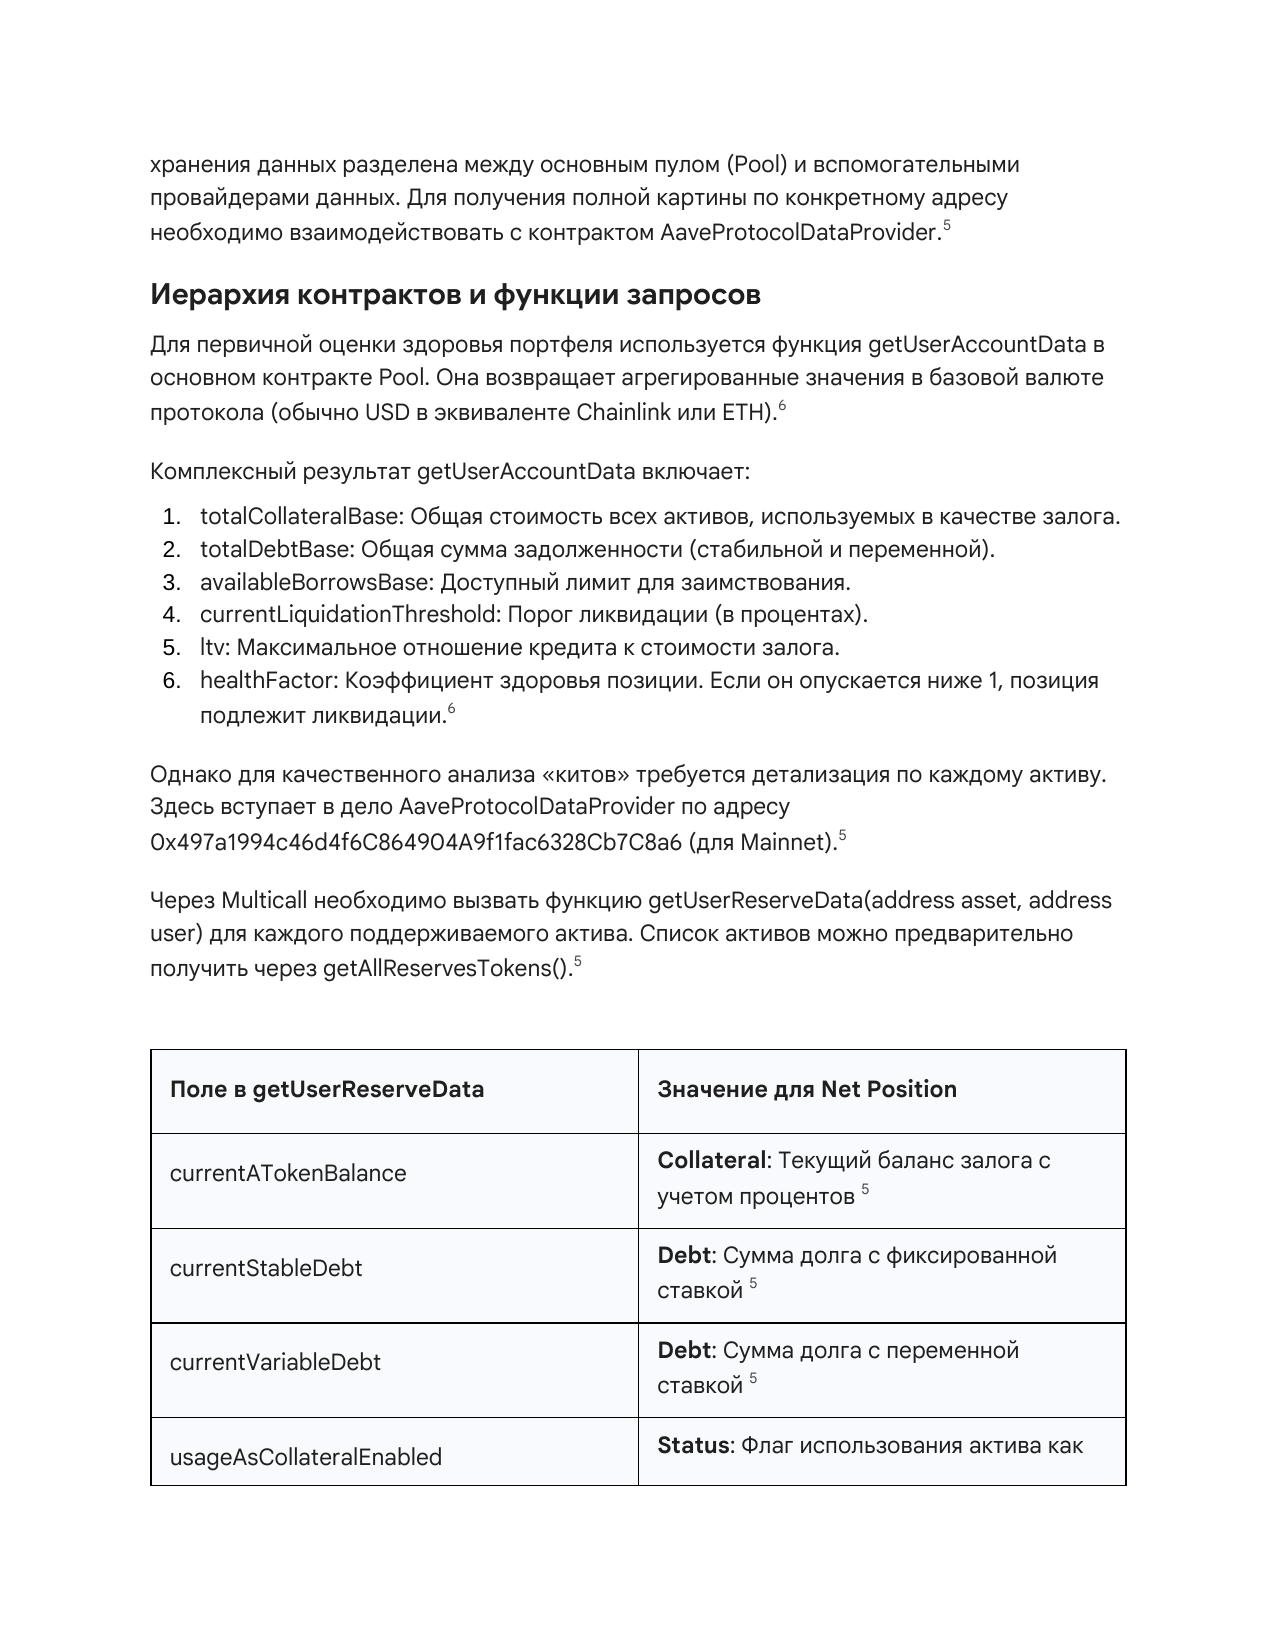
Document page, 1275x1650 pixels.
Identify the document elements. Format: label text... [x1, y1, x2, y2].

list healthFactor: Коэффициент здоровья позиции. Если он опускается ниже 1, позиция подлежит ликвидации.6 [162, 666, 1125, 731]
table_header Поле в getUserReserveData [152, 1050, 638, 1133]
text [150, 150, 1125, 247]
text Для первичной оценки здоровья портфеля используется функция getUserAccountData в основном контракте Pool. Она возвращает агрегированные значения в базовой валюте протокола (обычно USD в эквиваленте Chainlink или ETH).6 [150, 331, 1125, 428]
list ltv: Максимальное отношение кредита к стоимости залога. [162, 633, 1125, 662]
text Через Multicall необходимо вызвать функцию getUserReserveData(address asset, address user) для каждого поддерживаемого актива. Список активов можно предварительно получить через getAllReservesTokens().5 [150, 886, 1125, 984]
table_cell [152, 1418, 638, 1484]
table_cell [639, 1418, 1125, 1484]
list availableBorrowsBase: Доступный лимит для заимствования. [162, 568, 1125, 597]
table_cell currentVariableDebt [152, 1324, 638, 1417]
subtitle Иерархия контрактов и функции запросов [150, 277, 1125, 313]
list totalCollateralBase: Общая стоимость всех активов, используемых в качестве залога. [162, 502, 1125, 531]
text Комплексный результат getUserAccountData включает: [150, 457, 1125, 486]
table_cell Debt: Сумма долга с переменной ставкой 5 [639, 1324, 1125, 1417]
list totalDebtBase: Общая сумма задолженности (стабильной и переменной). [162, 535, 1125, 564]
table_header Значение для Net Position [639, 1050, 1125, 1133]
text Однако для качественного анализа «китов» требуется детализация по каждому активу. Здесь вступает в дело AaveProtocolDataProvider по адресу 0x497a1994c46d4f6C864904A9f1fac6328Cb7C8a6 (для Mainnet).5 [150, 760, 1125, 857]
table_cell currentStableDebt [152, 1229, 638, 1322]
list currentLiquidationThreshold: Порог ликвидации (в процентах). [162, 601, 1125, 629]
table_cell Debt: Сумма долга с фиксированной ставкой 5 [639, 1229, 1125, 1322]
table_cell currentATokenBalance [152, 1134, 638, 1227]
table_cell Collateral: Текущий баланс залога с учетом процентов 5 [639, 1134, 1125, 1227]
